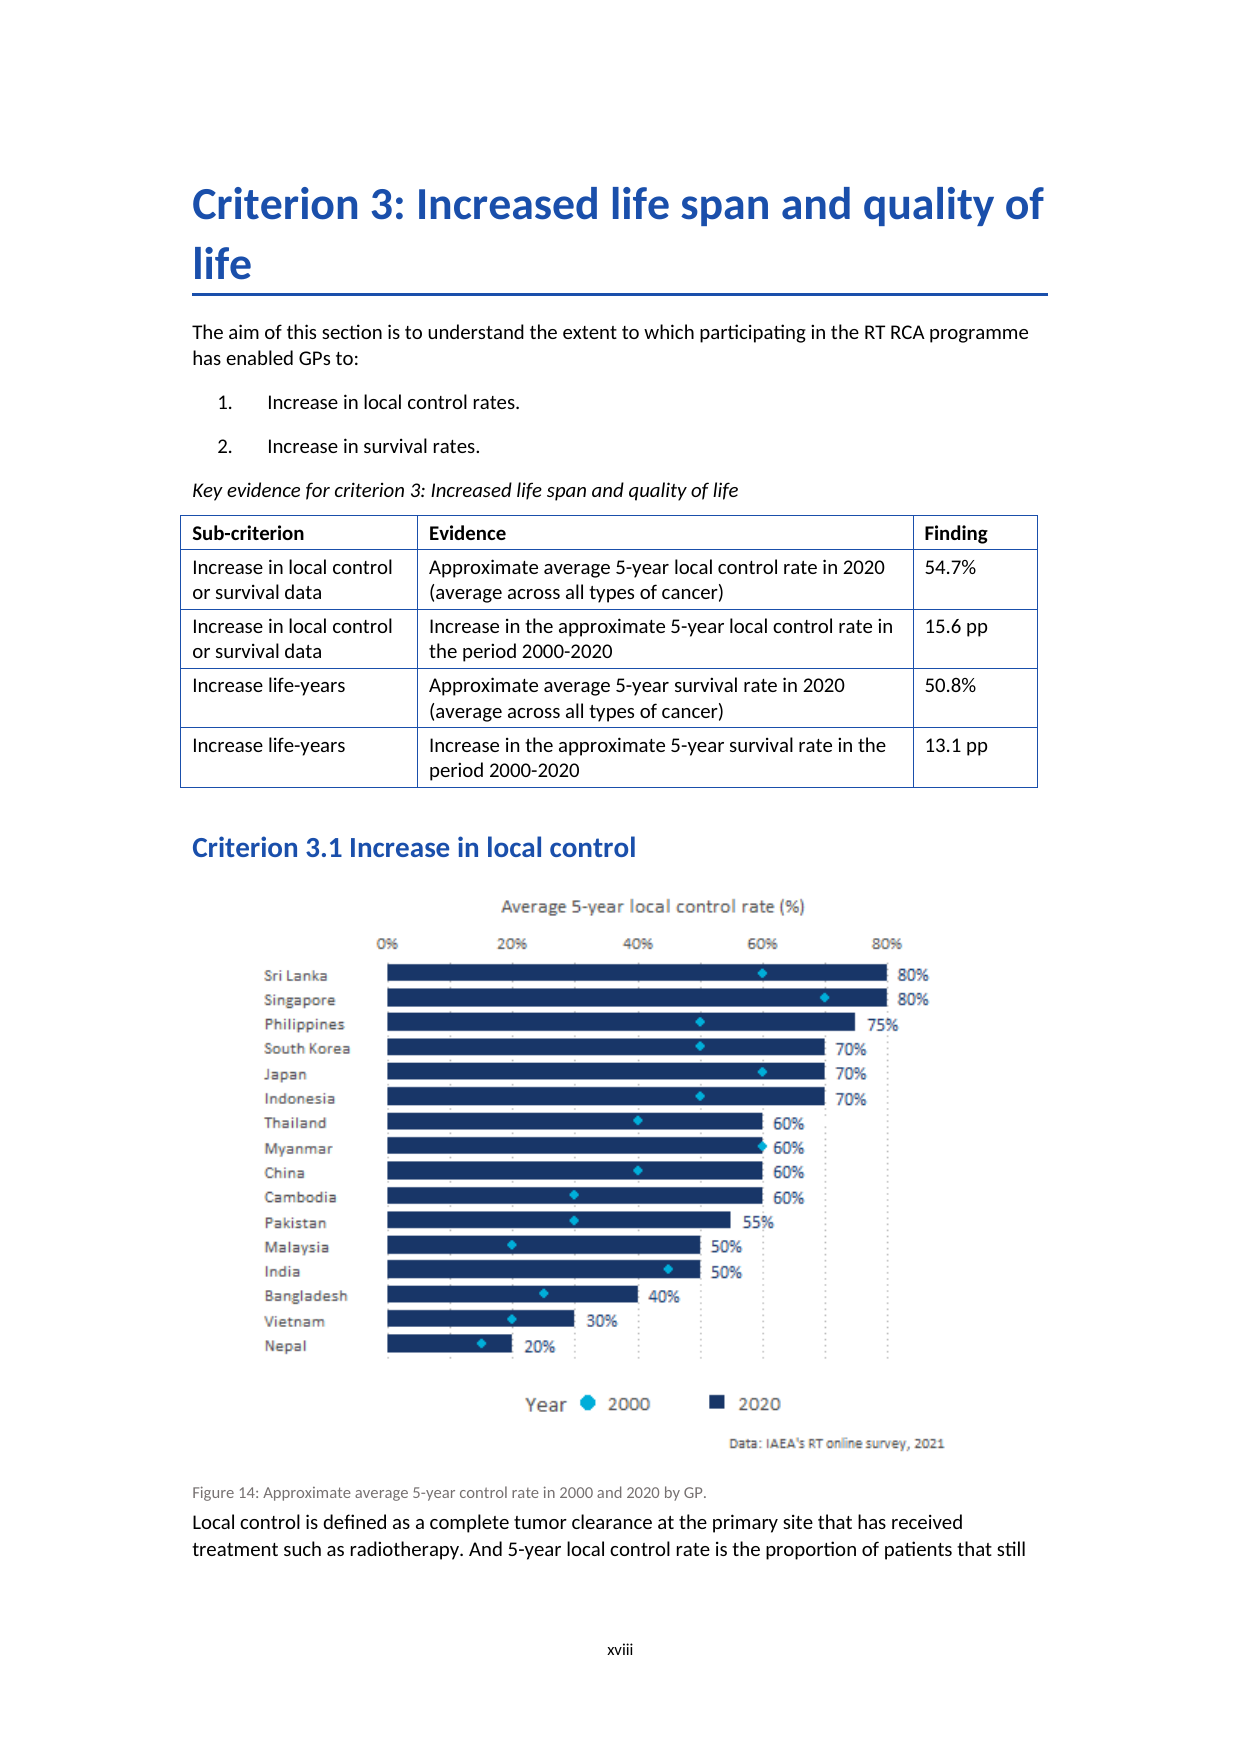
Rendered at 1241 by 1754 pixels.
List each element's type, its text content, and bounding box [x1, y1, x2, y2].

table_cell 54.7% [914, 550, 1037, 608]
table_cell Approximate average 5-year local control rate in 2020 (average across all types of cancer) [418, 550, 913, 608]
list Increase in survival rates. [217, 433, 1048, 459]
text The aim of this section is to understand the extent to which participating in the RT RCA programme has enabled GPs to: [192, 319, 1048, 370]
table_cell 50.8% [914, 669, 1037, 727]
subtitle Criterion 3: Increased life span and quality of life [192, 175, 1048, 293]
subtitle Criterion 3.1 Increase in local control [192, 829, 1048, 865]
table_cell Increase in local control or survival data [181, 610, 417, 668]
table_header Sub-criterion [181, 516, 417, 549]
list Increase in local control rates. [217, 389, 1048, 414]
table_header Finding [914, 516, 1037, 549]
table_cell Approximate average 5-year survival rate in 2020 (average across all types of cancer) [418, 669, 913, 727]
table_cell 13.1 pp [914, 728, 1037, 787]
text Key evidence for criterion 3: Increased life span and quality of life [192, 477, 1048, 503]
picture [210, 884, 957, 1462]
table_cell Increase in the approximate 5-year local control rate in the period 2000-2020 [418, 610, 913, 668]
table_header Evidence [418, 516, 913, 549]
table_cell Increase life-years [181, 728, 417, 787]
table_cell Increase in local control or survival data [181, 550, 417, 608]
table_cell 15.6 pp [914, 610, 1037, 668]
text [192, 1509, 1048, 1562]
text Figure 14: Approximate average 5-year control rate in 2000 and 2020 by GP. [192, 1483, 1048, 1503]
table_cell Increase in the approximate 5-year survival rate in the period 2000-2020 [418, 728, 913, 787]
table_cell Increase life-years [181, 669, 417, 727]
